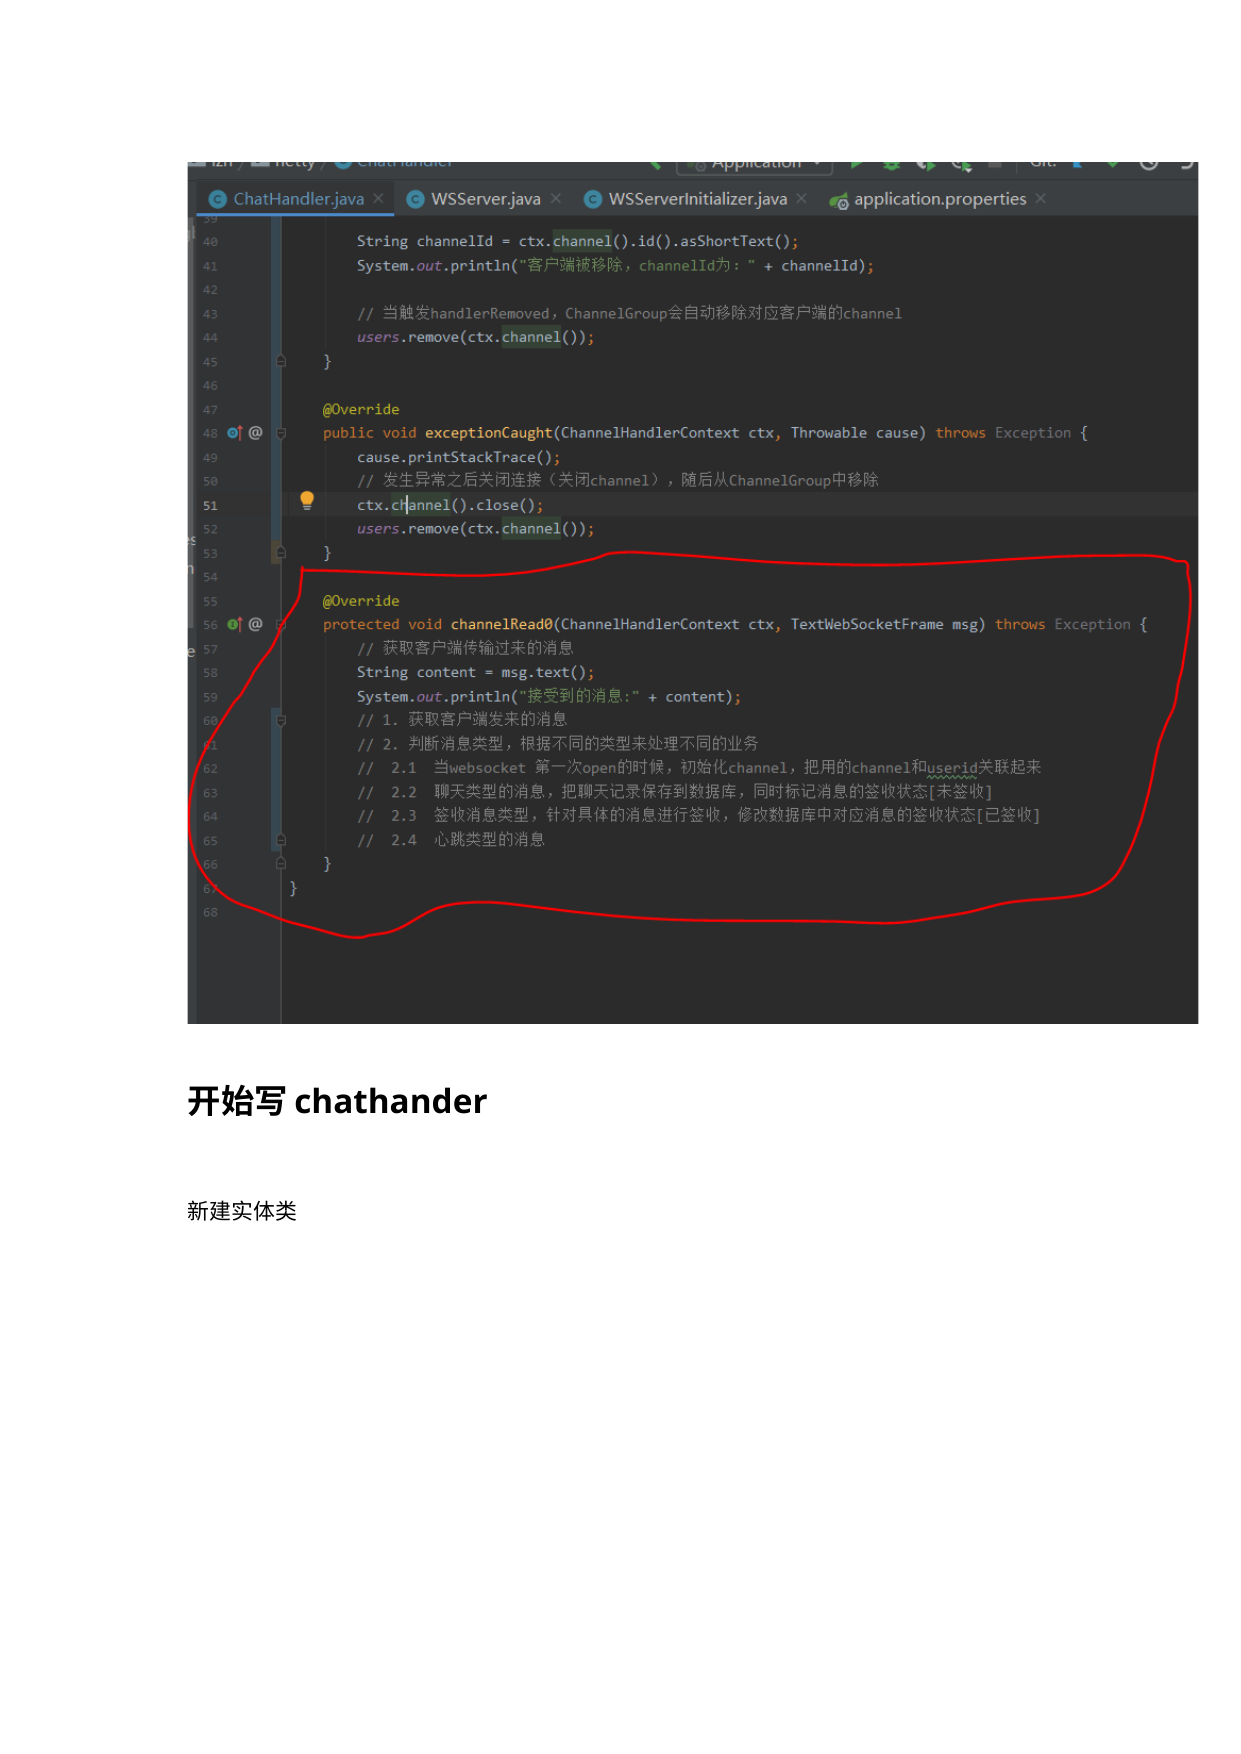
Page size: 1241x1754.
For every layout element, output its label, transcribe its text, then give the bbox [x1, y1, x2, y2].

picture [187, 162, 1199, 1024]
subtitle 开始写chathander [187, 1067, 1053, 1132]
text 新建实体类 [187, 1194, 1053, 1226]
